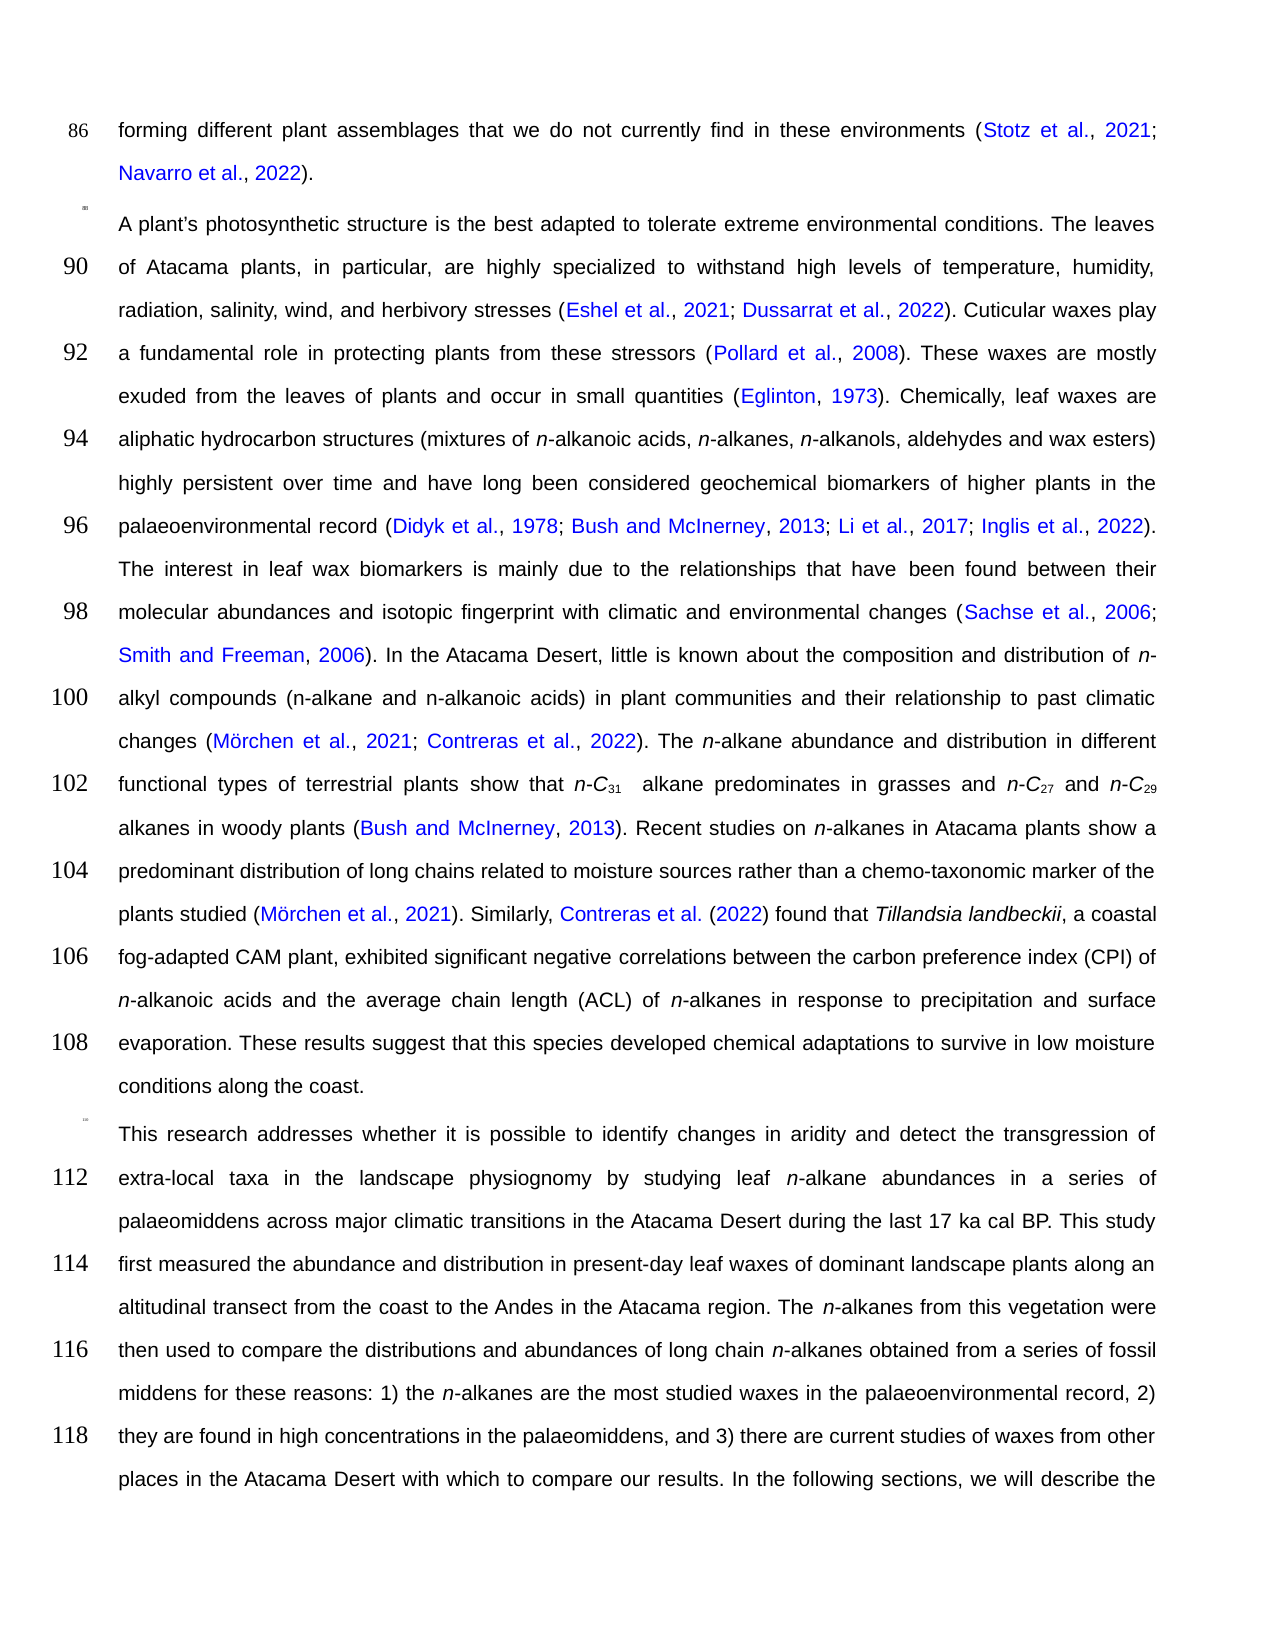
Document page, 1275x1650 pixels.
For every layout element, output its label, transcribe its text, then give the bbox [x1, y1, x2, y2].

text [118, 1122, 1157, 1491]
text A plant’s photosynthetic structure is the best adapted to tolerate extreme environmental conditions. The leaves of Atacama plants, in particular, are highly specialized to withstand high levels of temperature, humidity, radiation, salinity, wind, and herbivory stresses (Eshel et al., 2021; Dussarrat et al., 2022). Cuticular waxes play a fundamental role in protecting plants from these stressors (Pollard et al., 2008). These waxes are mostly exuded from the leaves of plants and occur in small quantities (Eglinton, 1973). Chemically, leaf waxes are aliphatic hydrocarbon structures (mixtures of n-alkanoic acids, n-alkanes, n-alkanols, aldehydes and wax esters) highly persistent over time and have long been considered geochemical biomarkers of higher plants in the palaeoenvironmental record (Didyk et al., 1978; Bush and McInerney, 2013; Li et al., 2017; Inglis et al., 2022). The interest in leaf wax biomarkers is mainly due to the relationships that have been found between their molecular abundances and isotopic fingerprint with climatic and environmental changes (Sachse et al., 2006; Smith and Freeman, 2006). In the Atacama Desert, little is known about the composition and distribution of n-alkyl compounds (n-alkane and n-alkanoic acids) in plant communities and their relationship to past climatic changes (Mörchen et al., 2021; Contreras et al., 2022). The n-alkane abundance and distribution in different functional types of terrestrial plants show that n-C31 alkane predominates in grasses and n-C27 and n-C29 alkanes in woody plants (Bush and McInerney, 2013). Recent studies on n-alkanes in Atacama plants show a predominant distribution of long chains related to moisture sources rather than a chemo-taxonomic marker of the plants studied (Mörchen et al., 2021). Similarly, Contreras et al. (2022) found that Tillandsia landbeckii, a coastal fog-adapted CAM plant, exhibited significant negative correlations between the carbon preference index (CPI) of n-alkanoic acids and the average chain length (ACL) of n-alkanes in response to precipitation and surface evaporation. These results suggest that this species developed chemical adaptations to survive in low moisture conditions along the coast. [118, 212, 1157, 1098]
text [118, 118, 1157, 185]
